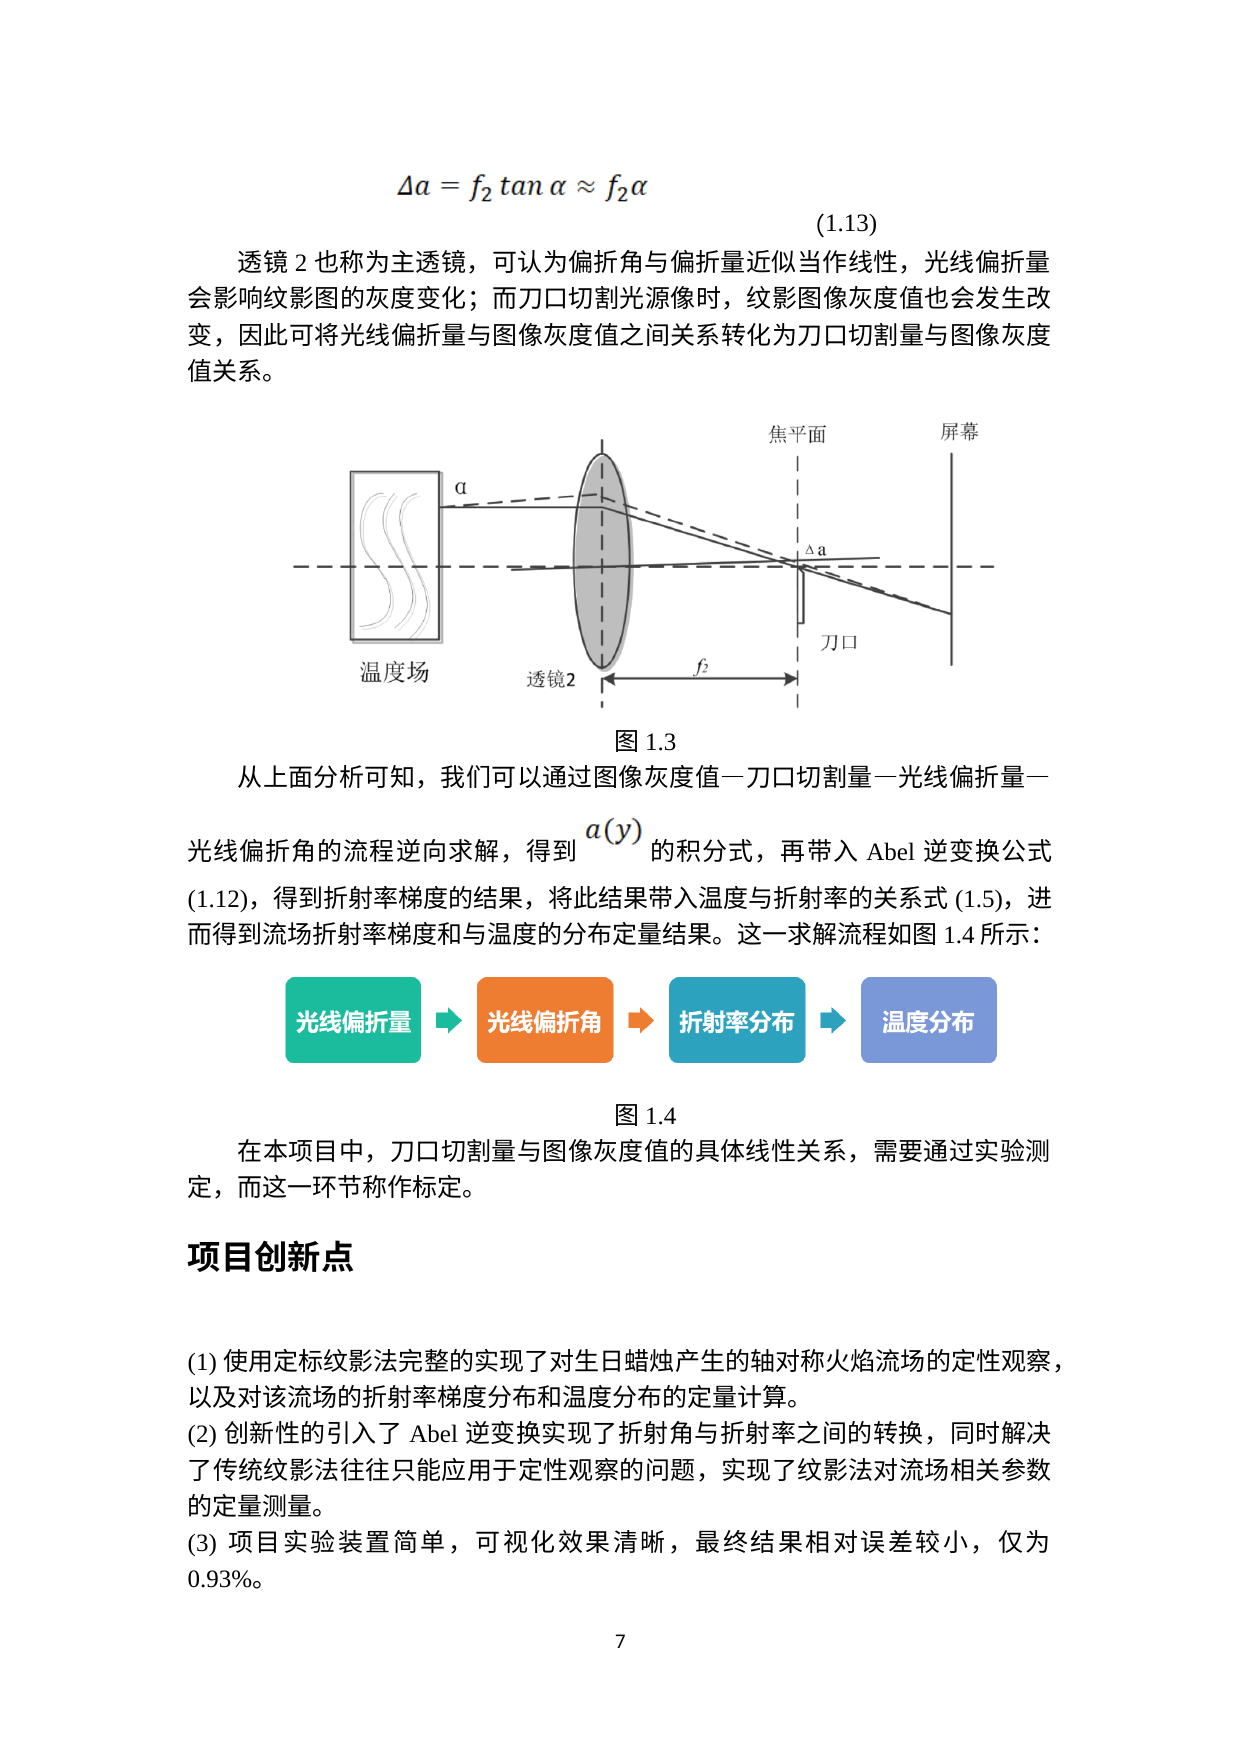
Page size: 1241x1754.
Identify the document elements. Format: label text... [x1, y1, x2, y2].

picture [397, 149, 648, 218]
text 在本项目中，刀口切割量与图像灰度值的具体线性关系，需要通过实验测定，而这一环节称作标定。 [187, 1131, 1053, 1204]
text (1) 使用定标纹影法完整的实现了对生日蜡烛产生的轴对称火焰流场的定性观察，以及对该流场的折射率梯度分布和温度分布的定量计算。 [187, 1341, 1053, 1414]
text (3) 项目实验装置简单，可视化效果清晰，最终结果相对误差较小，仅为 0.93%。 [187, 1523, 1053, 1595]
text 透镜 2 也称为主透镜，可认为偏折角与偏折量近似当作线性，光线偏折量会影响纹影图的灰度变化；而刀口切割光源像时，纹影图像灰度值也会发生改变，因此可将光线偏折量与图像灰度值之间关系转化为刀口切割量与图像灰度值关系。 [187, 243, 1053, 388]
subtitle 项目创新点 [187, 1231, 1053, 1279]
text 图 1.3 [187, 721, 1053, 757]
text 图 1.4 [187, 1095, 1053, 1131]
picture [289, 387, 1001, 721]
picture [275, 950, 1015, 1096]
text 从上面分析可知，我们可以通过图像灰度值—刀口切割量—光线偏折量—光线偏折角的流程逆向求解，得到 的积分式，再带入 Abel 逆变换公式 (1.12)，得到折射率梯度的结果，将此结果带入温度与折射率的关系式 (1.5)，进而得到流场折射率梯度和与温度的分布定量结果。这一求解流程如图 1.4 所示： [187, 757, 1053, 951]
picture [585, 793, 643, 861]
text (2) 创新性的引入了 Abel 逆变换实现了折射角与折射率之间的转换，同时解决了传统纹影法往往只能应用于定性观察的问题，实现了纹影法对流场相关参数的定量测量。 [187, 1414, 1053, 1523]
